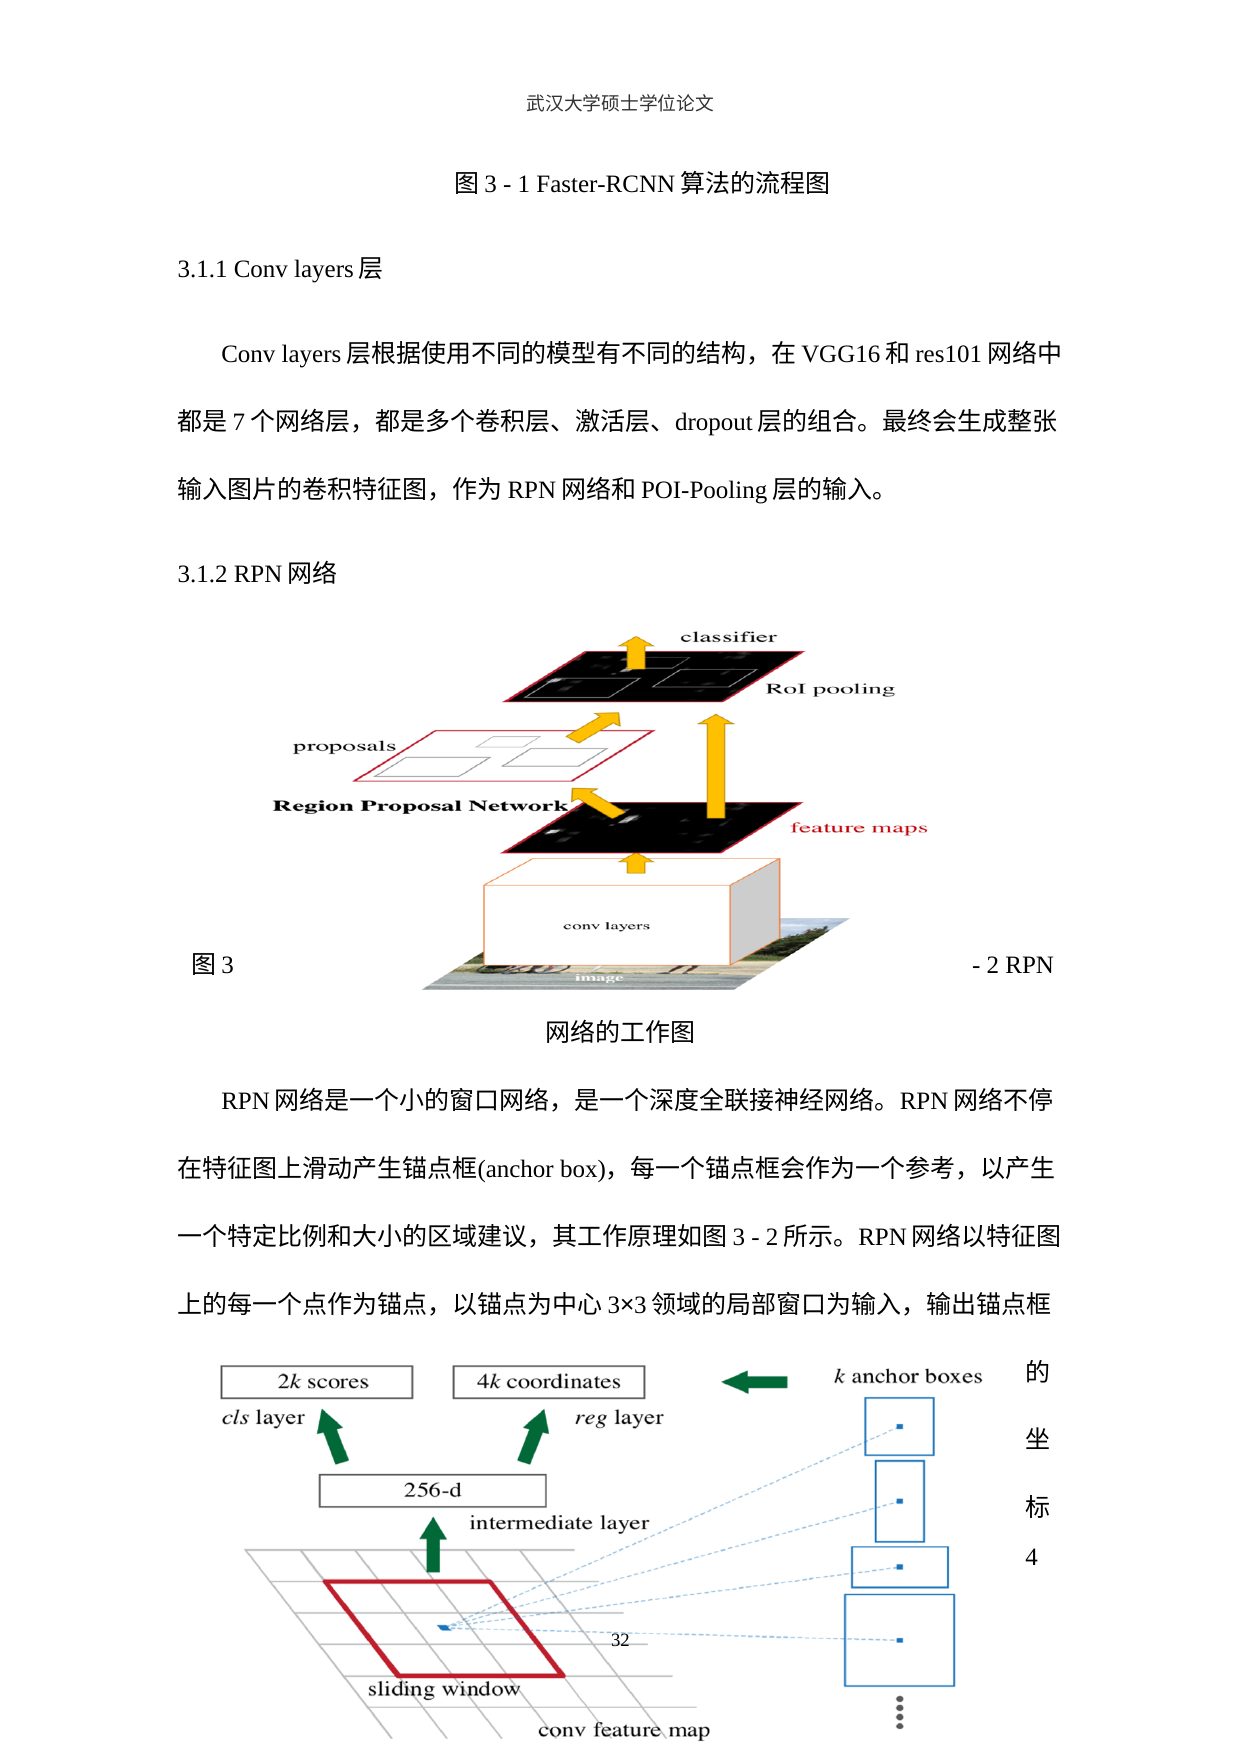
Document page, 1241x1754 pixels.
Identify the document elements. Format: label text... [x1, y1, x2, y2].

picture [264, 625, 944, 992]
text 图3 - 2 RPN网络的工作图 [177, 929, 1063, 1064]
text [177, 1064, 1063, 1574]
subtitle 3.1.2 RPN网络 [177, 538, 1063, 606]
picture [202, 1344, 1005, 1749]
subtitle 3.1.1 Conv layers层 [177, 232, 1063, 300]
text 图3 - 1 Faster-RCNN算法的流程图 [177, 148, 1063, 216]
text Conv layers层根据使用不同的模型有不同的结构，在VGG16和res101网络中都是7个网络层，都是多个卷积层、激活层、dropout层的组合。最终会生成整张输入图片的卷积特征图，作为RPN网络和POI-Pooling层的输入。 [177, 317, 1063, 521]
